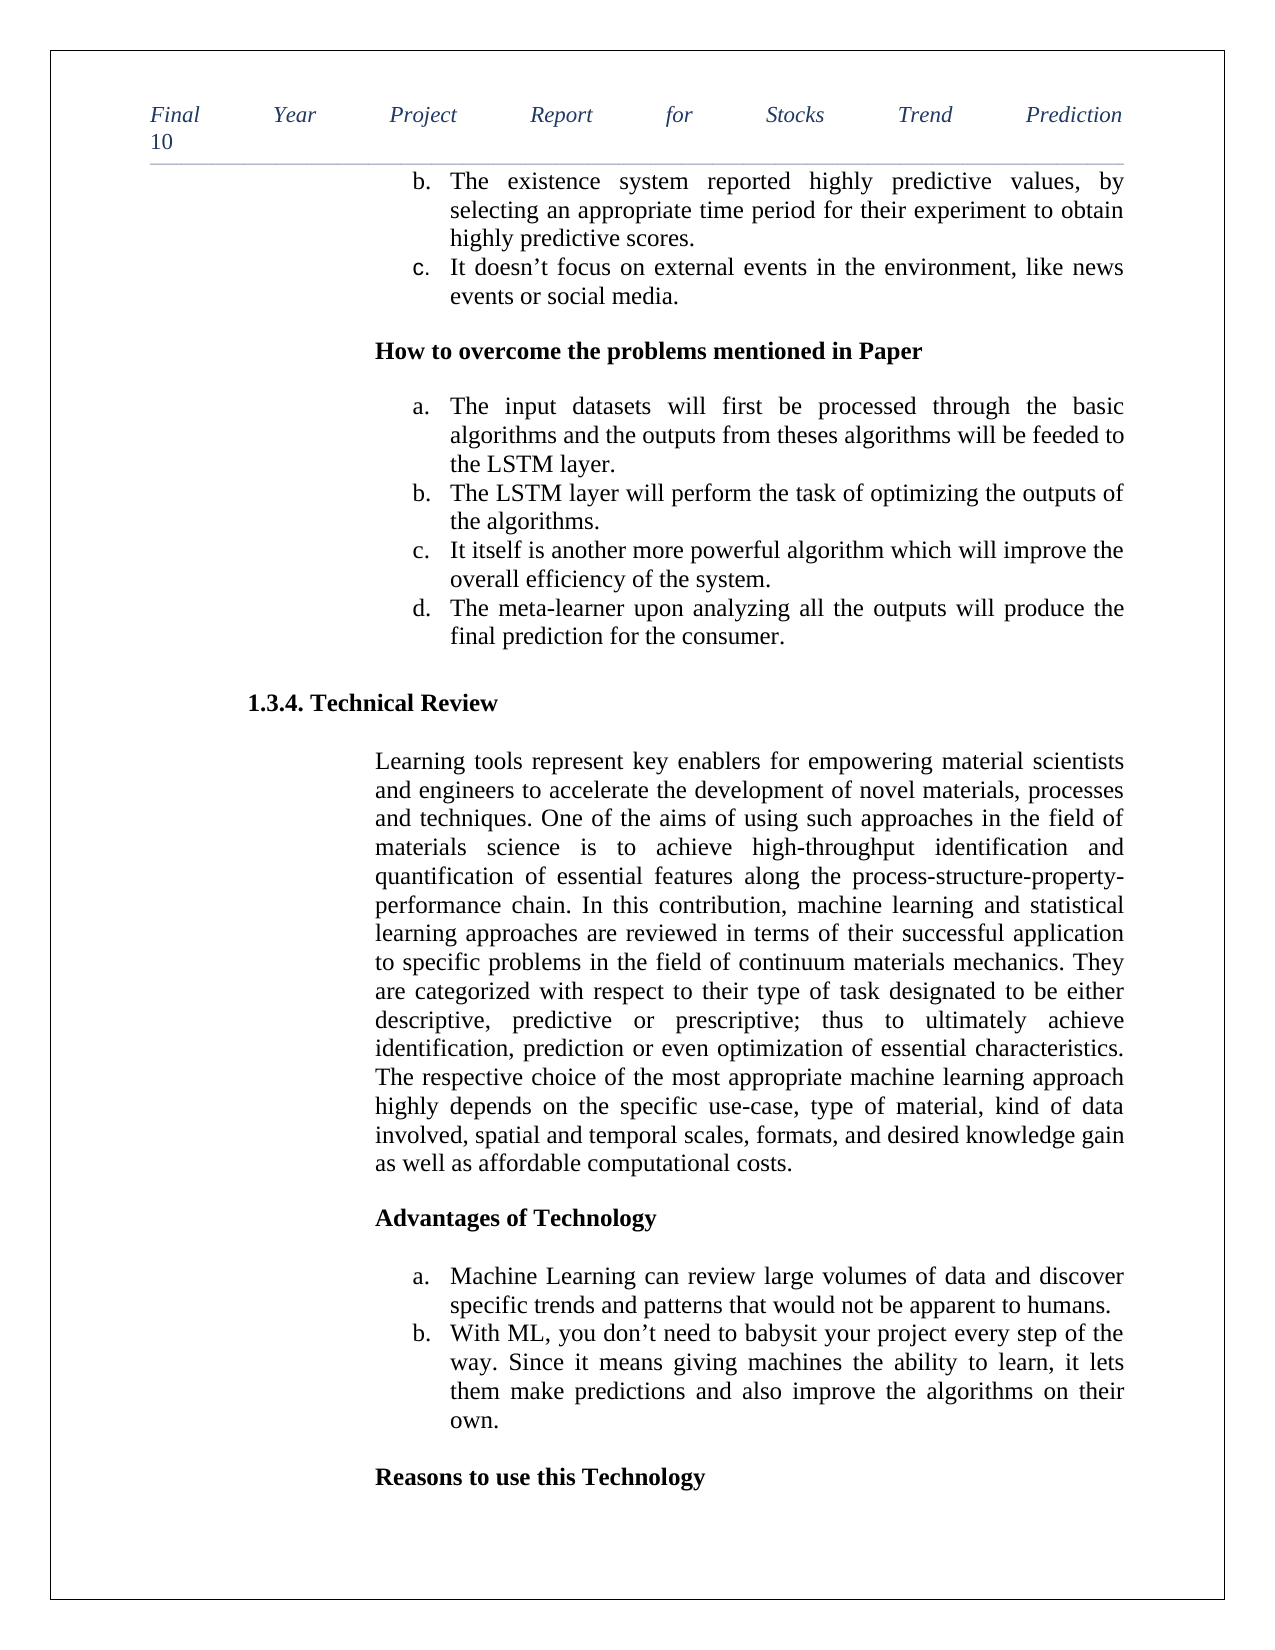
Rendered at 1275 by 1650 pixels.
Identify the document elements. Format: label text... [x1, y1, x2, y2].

list The existence system reported highly predictive values, by selecting an appropriate time period for their experiment to obtain highly predictive scores. [412, 166, 1125, 252]
list It doesn’t focus on external events in the environment, like news events or social media. [412, 252, 1125, 310]
text Learning tools represent key enablers for empowering material scientists and engineers to accelerate the development of novel materials, processes and techniques. One of the aims of using such approaches in the field of materials science is to achieve high-throughput identification and quantification of essential features along the process-structure-property-performance chain. In this contribution, machine learning and statistical learning approaches are reviewed in terms of their successful application to specific problems in the field of continuum materials mechanics. They are categorized with respect to their type of task designated to be either descriptive, predictive or prescriptive; thus to ultimately achieve identification, prediction or even optimization of essential characteristics. The respective choice of the most appropriate machine learning approach highly depends on the specific use-case, type of material, kind of data involved, spatial and temporal scales, formats, and desired knowledge gain as well as affordable computational costs. [375, 746, 1125, 1177]
text Reasons to use this Technology [375, 1462, 1125, 1491]
list With ML, you don’t need to babysit your project every step of the way. Since it means giving machines the ability to learn, it lets them make predictions and also improve the algorithms on their own. [412, 1318, 1125, 1433]
text How to overcome the problems mentioned in Paper [375, 336, 1125, 365]
list It itself is another more powerful algorithm which will improve the overall efficiency of the system. [412, 535, 1125, 593]
list The input datasets will first be processed through the basic algorithms and the outputs from theses algorithms will be feeded to the LSTM layer. [412, 391, 1125, 478]
text Advantages of Technology [375, 1203, 1125, 1232]
list The meta-learner upon analyzing all the outputs will produce the final prediction for the consumer. [412, 593, 1125, 650]
text 1.3.4. Technical Review [247, 688, 1125, 717]
list Machine Learning can review large volumes of data and discover specific trends and patterns that would not be apparent to humans. [412, 1261, 1125, 1318]
list The LSTM layer will perform the task of optimizing the outputs of the algorithms. [412, 478, 1125, 535]
